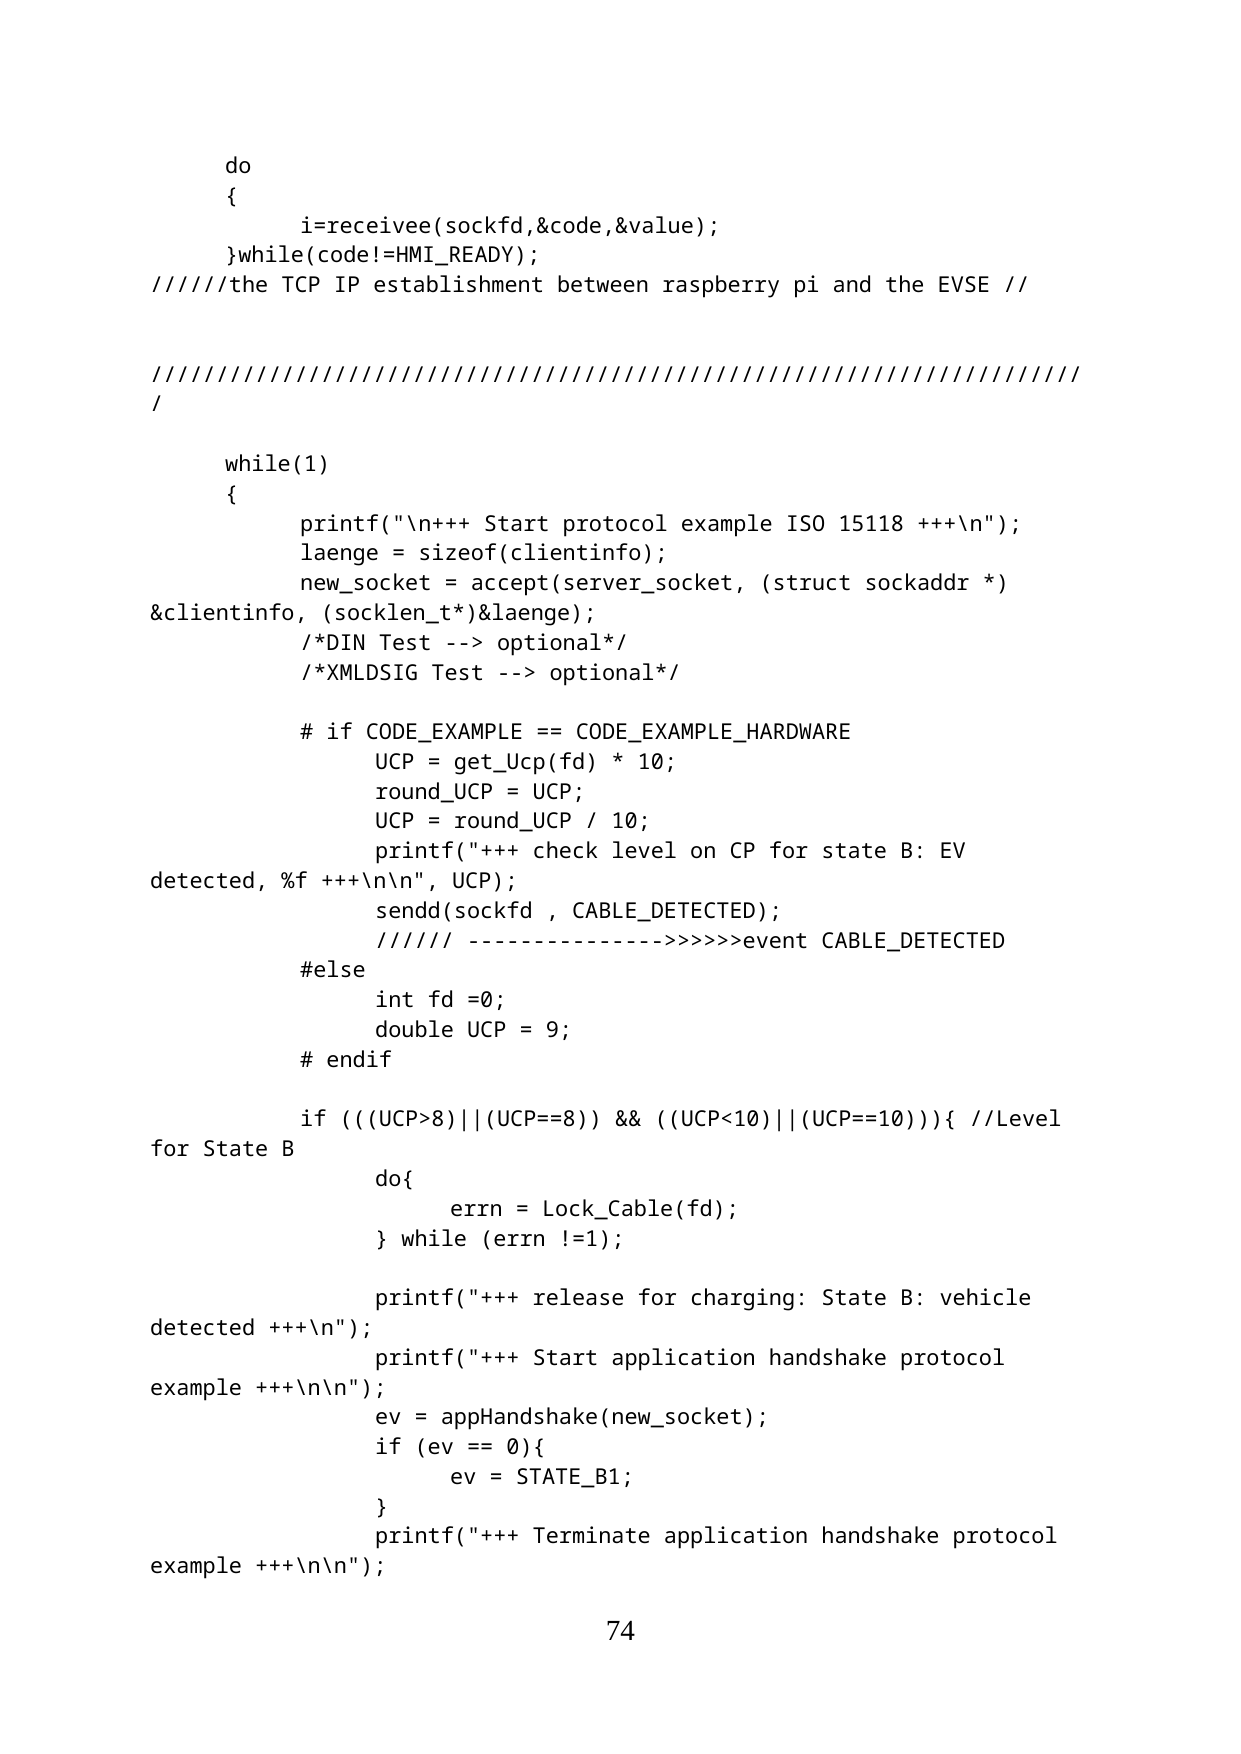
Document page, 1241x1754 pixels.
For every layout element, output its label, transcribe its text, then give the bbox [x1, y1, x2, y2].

text ////// --------------->>>>>>event CABLE_DETECTED [150, 924, 1090, 954]
text i=receivee(sockfd,&code,&value); [150, 209, 1090, 239]
text printf("+++ release for charging: State B: vehicle detected +++\n"); [150, 1282, 1090, 1342]
text } [150, 1491, 1090, 1520]
text #else [150, 954, 1090, 984]
text printf("+++ Terminate application handshake protocol example +++\n\n"); [150, 1520, 1090, 1580]
text //////////////////////////////////////////////////////////////////////// [150, 358, 1090, 418]
text UCP = get_Ucp(fd) * 10; [150, 746, 1090, 776]
text laenge = sizeof(clientinfo); [150, 537, 1090, 567]
text errn = Lock_Cable(fd); [150, 1193, 1090, 1222]
text printf("+++ Start application handshake protocol example +++\n\n"); [150, 1342, 1090, 1401]
text UCP = round_UCP / 10; [150, 805, 1090, 835]
text { [150, 478, 1090, 507]
text # endif [150, 1044, 1090, 1073]
text //////the TCP IP establishment between raspberry pi and the EVSE // [150, 269, 1090, 299]
text if (((UCP>8)||(UCP==8)) && ((UCP<10)||(UCP==10))){ //Level for State B [150, 1103, 1090, 1163]
text ev = appHandshake(new_socket); [150, 1401, 1090, 1431]
text printf("\n+++ Start protocol example ISO 15118 +++\n"); [150, 507, 1090, 537]
text do [150, 150, 1090, 180]
text int fd =0; [150, 984, 1090, 1014]
text round_UCP = UCP; [150, 776, 1090, 805]
text /*XMLDSIG Test --> optional*/ [150, 656, 1090, 686]
text double UCP = 9; [150, 1014, 1090, 1044]
text /*DIN Test --> optional*/ [150, 627, 1090, 656]
text new_socket = accept(server_socket, (struct sockaddr *) &clientinfo, (socklen_t*)&laenge); [150, 567, 1090, 627]
text printf("+++ check level on CP for state B: EV detected, %f +++\n\n", UCP); [150, 835, 1090, 895]
text }while(code!=HMI_READY); [150, 239, 1090, 269]
text do{ [150, 1163, 1090, 1193]
text } while (errn !=1); [150, 1222, 1090, 1252]
text ev = STATE_B1; [150, 1461, 1090, 1491]
text { [150, 180, 1090, 209]
text sendd(sockfd , CABLE_DETECTED); [150, 895, 1090, 924]
text while(1) [150, 448, 1090, 478]
text if (ev == 0){ [150, 1431, 1090, 1461]
text # if CODE_EXAMPLE == CODE_EXAMPLE_HARDWARE [150, 716, 1090, 746]
